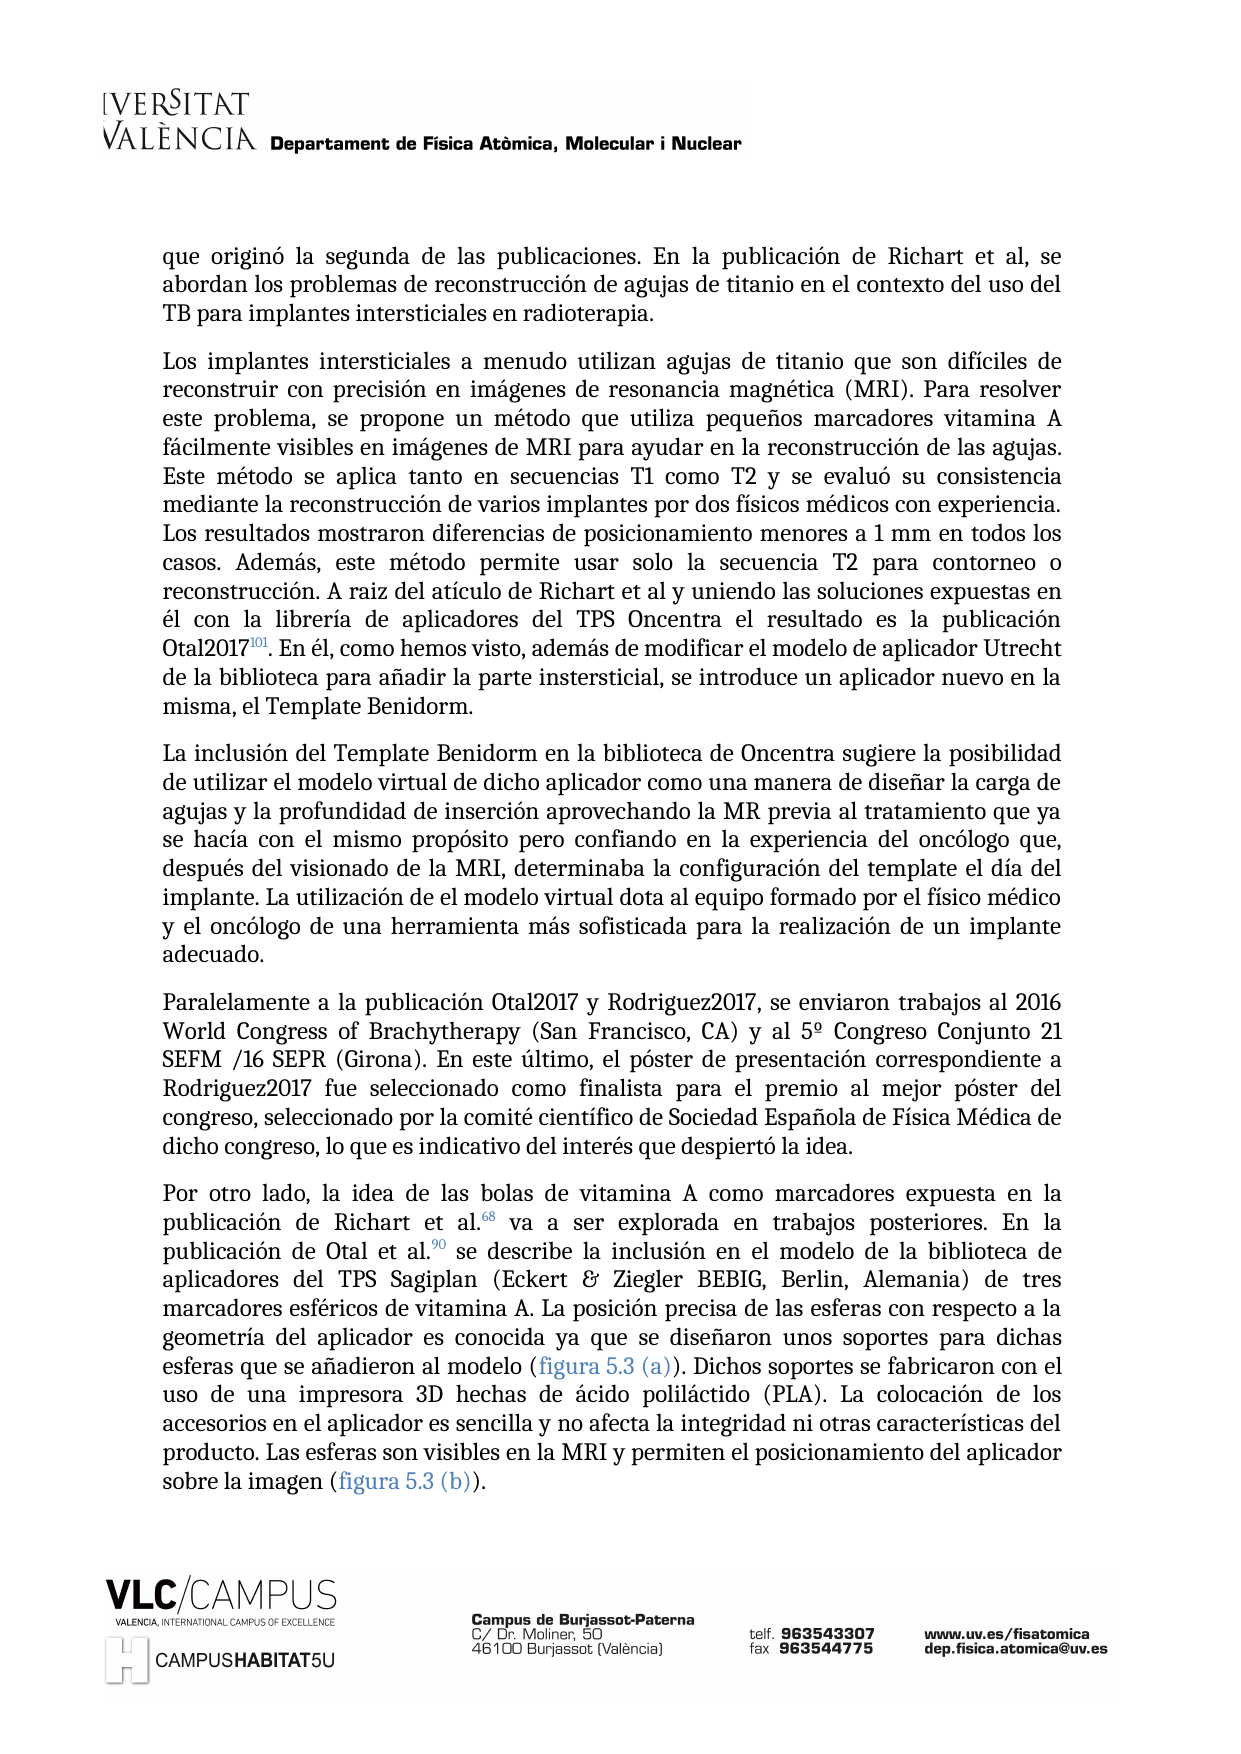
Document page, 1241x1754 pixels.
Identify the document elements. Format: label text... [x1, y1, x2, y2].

picture [103, 1575, 1113, 1701]
text Por otro lado, la idea de las bolas de vitamina A como marcadores expuesta en la publicación de Richart et al.68 va a ser explorada en trabajos posteriores. En la publicación de Otal et al.90 se describe la inclusión en el modelo de la biblioteca de aplicadores del TPS Sagiplan (Eckert & Ziegler BEBIG, Berlin, Alemania) de tres marcadores esféricos de vitamina A. La posición precisa de las esferas con respecto a la geometría del aplicador es conocida ya que se diseñaron unos soportes para dichas esferas que se añadieron al modelo (figura 5.3 (a)). Dichos soportes se fabricaron con el uso de una impresora 3D hechas de ácido poliláctido (PLA). La colocación de los accesorios en el aplicador es sencilla y no afecta la integridad ni otras características del producto. Las esferas son visibles en la MRI y permiten el posicionamiento del aplicador sobre la imagen (figura 5.3 (b)). [162, 1179, 1063, 1495]
text Los implantes intersticiales a menudo utilizan agujas de titanio que son difíciles de reconstruir con precisión en MRI. Para resolver este problema, se propone un método que utiliza pequeños marcadores vitamina A fácilmente visibles en imágenes de MRI para ayudar en la reconstrucción de las agujas. Este método se aplica tanto en secuencias T1 como T2 y se evaluó su consistencia mediante la reconstrucción de varios implantes por dos físicos médicos con experiencia. Los resultados mostraron diferencias de posicionamiento menores a 1 mm en todos los casos. Además, este método permite usar solo la secuencia T2 para contorneo o reconstrucción. A raiz del atículo de Richart et al y uniendo las soluciones expuestas en él con la librería de aplicadores del TPS Oncentra el resultado es la publicación Otal2017101. En él como hemos visto, además de modificar el modelo de aplicador Utrecht de la biblioteca para añadir la parte instersticial, se introduce un aplicador nuevo en la misma, el Template Benidorm. [162, 347, 1063, 720]
text La inclusión del Template Benidorm en la biblioteca de Oncentra sugiere la posibilidad de utilizar el modelo virtual de dicho aplicador como una manera de diseñar la carga de agujas y la profundidad de inserción aprovechando la MR previa al tratamiento que ya se hacía con el mismo propósito pero confiando en la experiencia del oncólogo que, después del visionado de la MRI, determinaba la configuración del template el día del implante. La utilización de el modelo virtual dota al equipo formado por el físico médico y el oncólogo de una herramienta más sofisticada para la realización de un implante adecuado. [162, 739, 1063, 969]
picture [103, 87, 748, 156]
